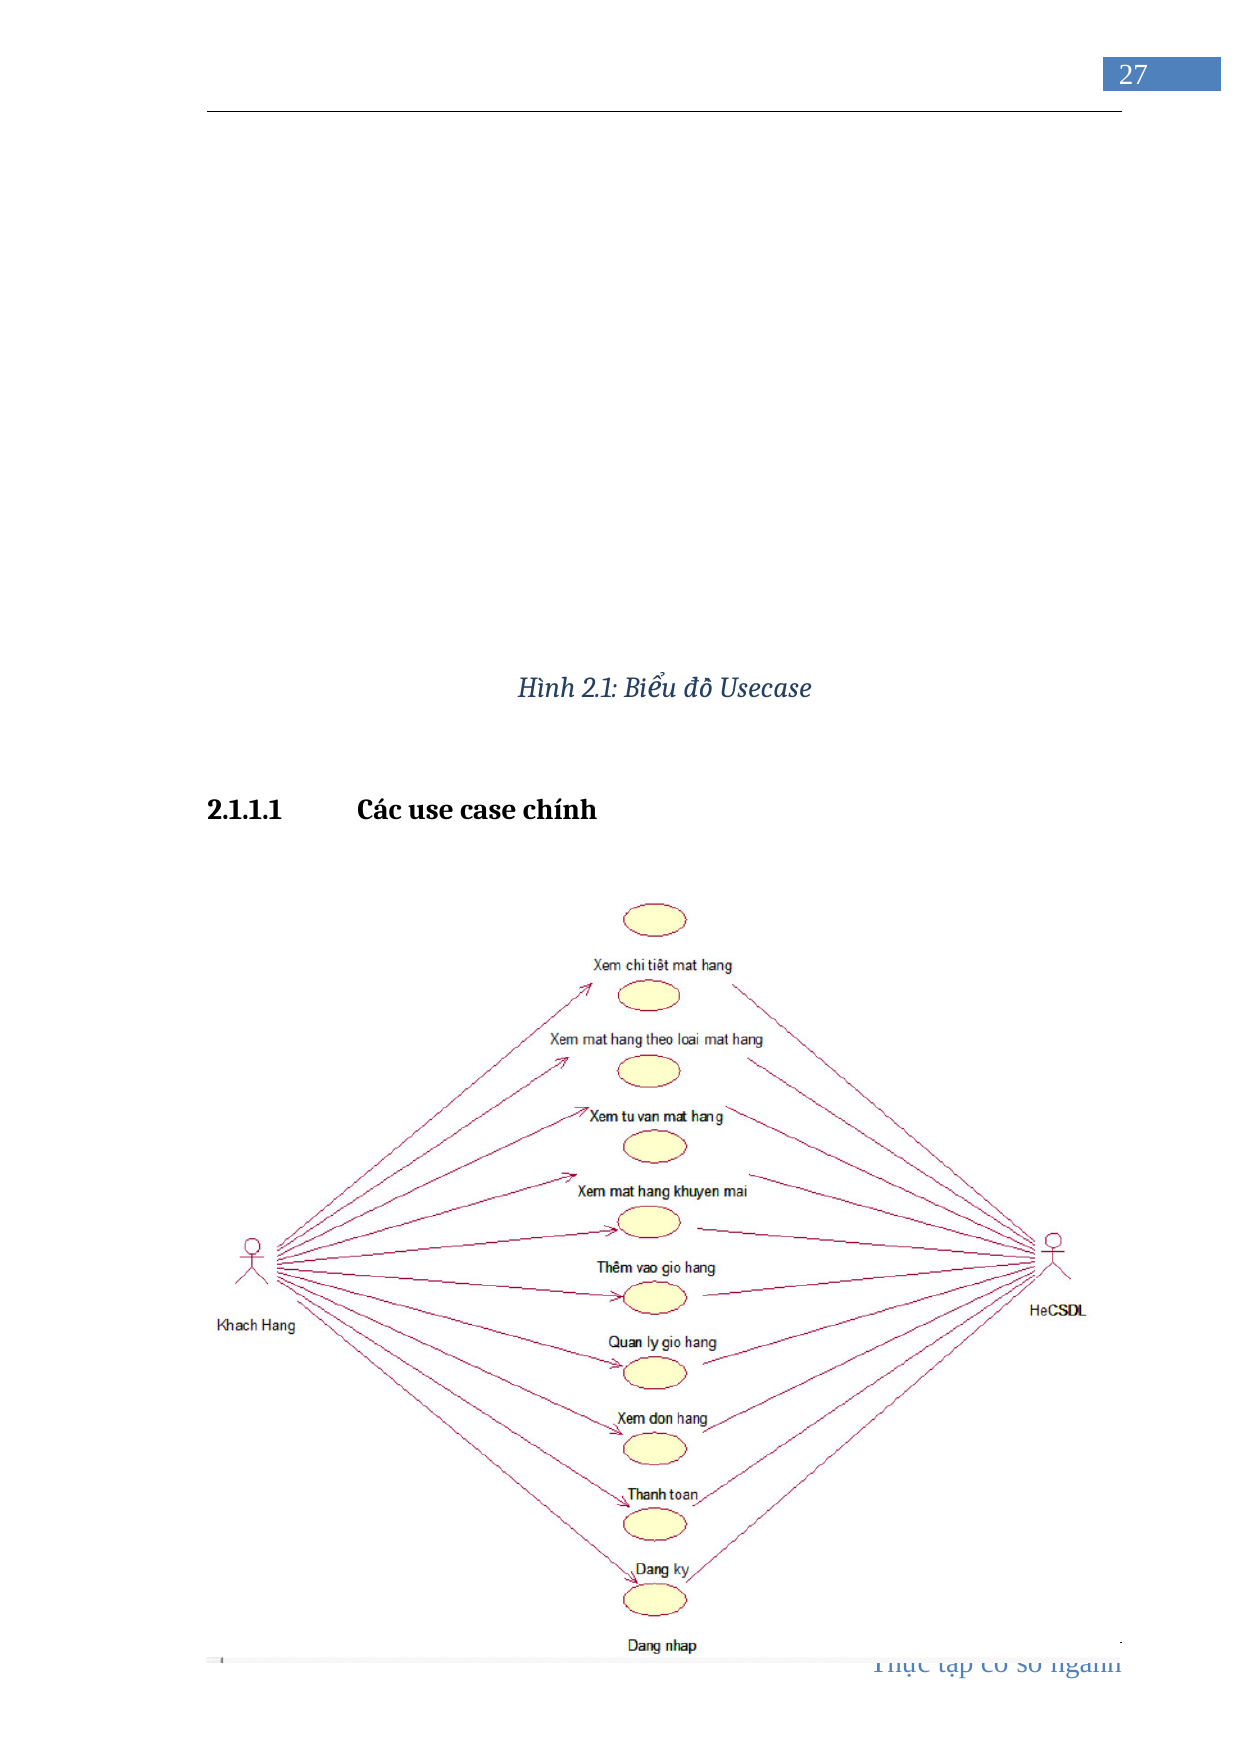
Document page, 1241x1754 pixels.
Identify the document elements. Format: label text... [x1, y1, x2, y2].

subtitle Hình 2.1: Biểu đồ Usecase [207, 672, 1122, 705]
subtitle Các use case chính [207, 793, 1122, 827]
picture [206, 900, 1121, 1663]
